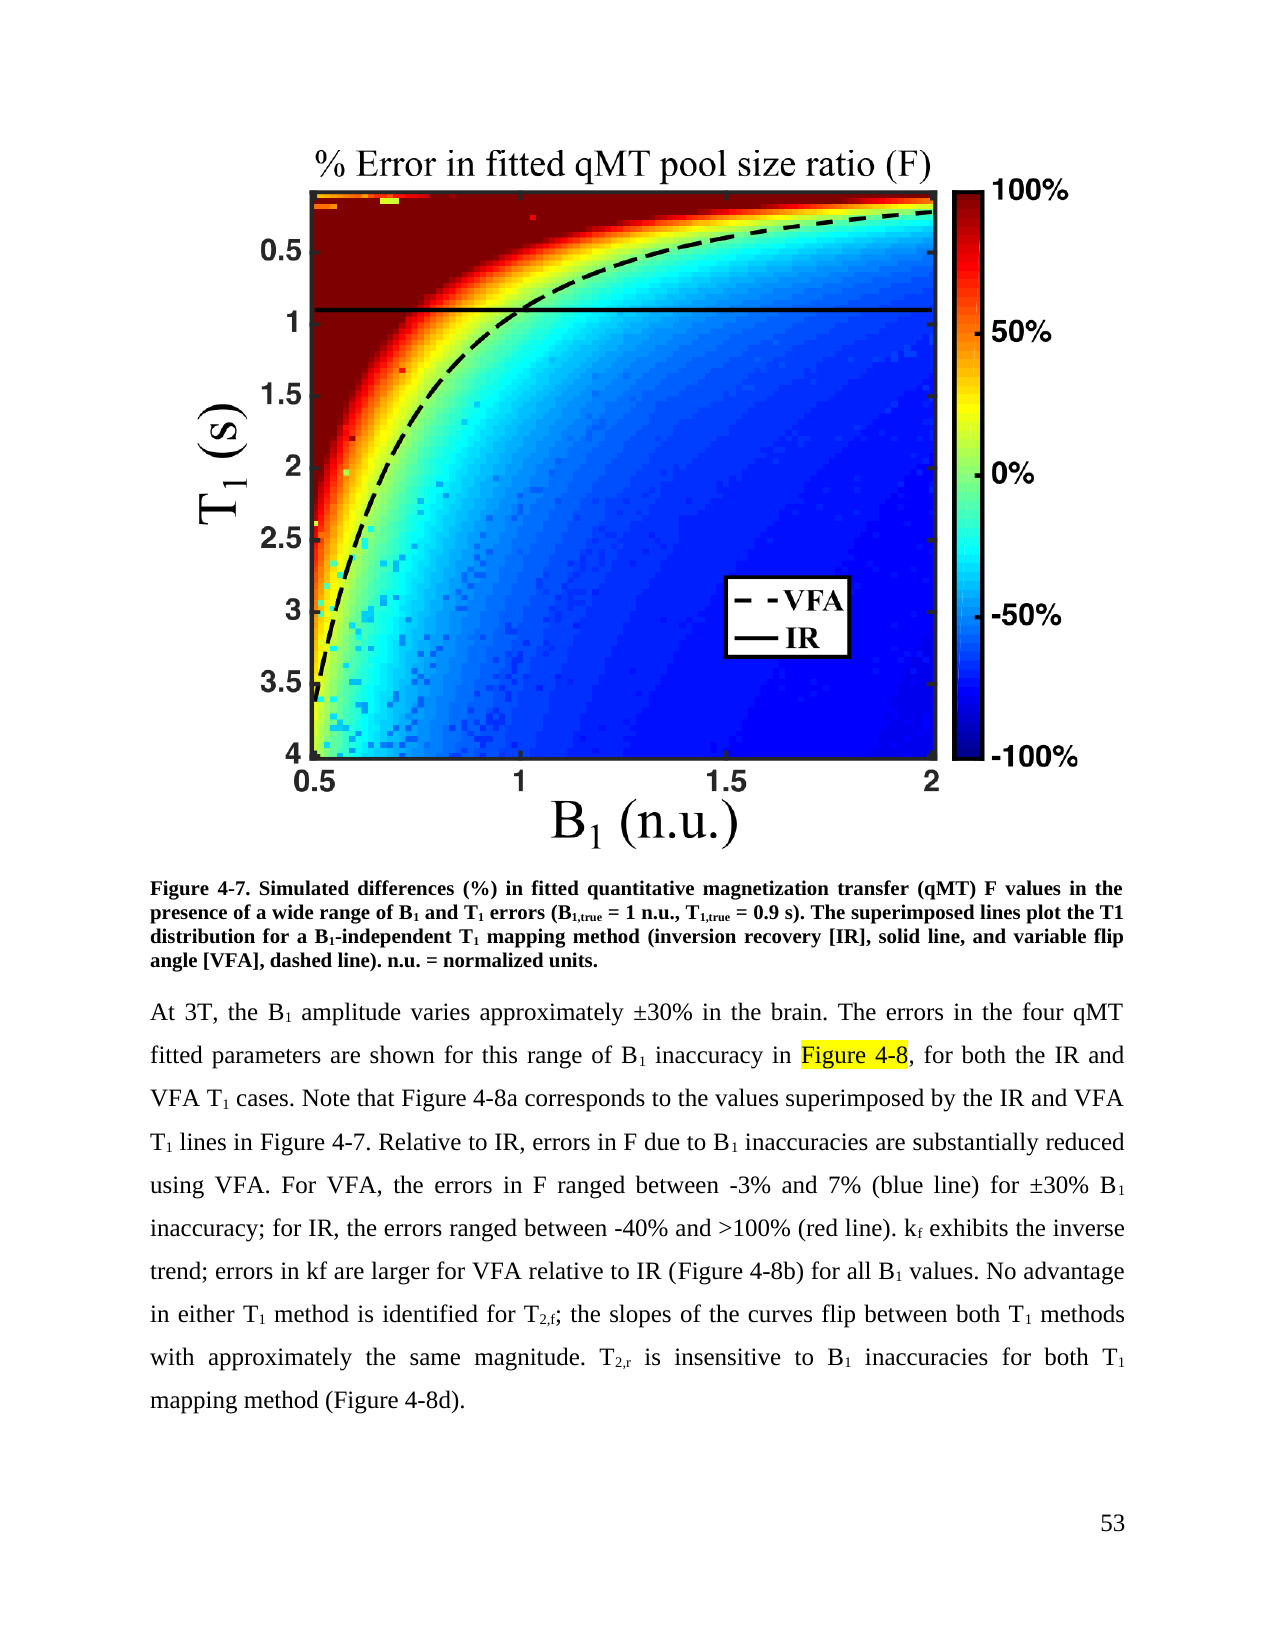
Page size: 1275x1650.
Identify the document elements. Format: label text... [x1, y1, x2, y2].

picture [197, 150, 1078, 849]
